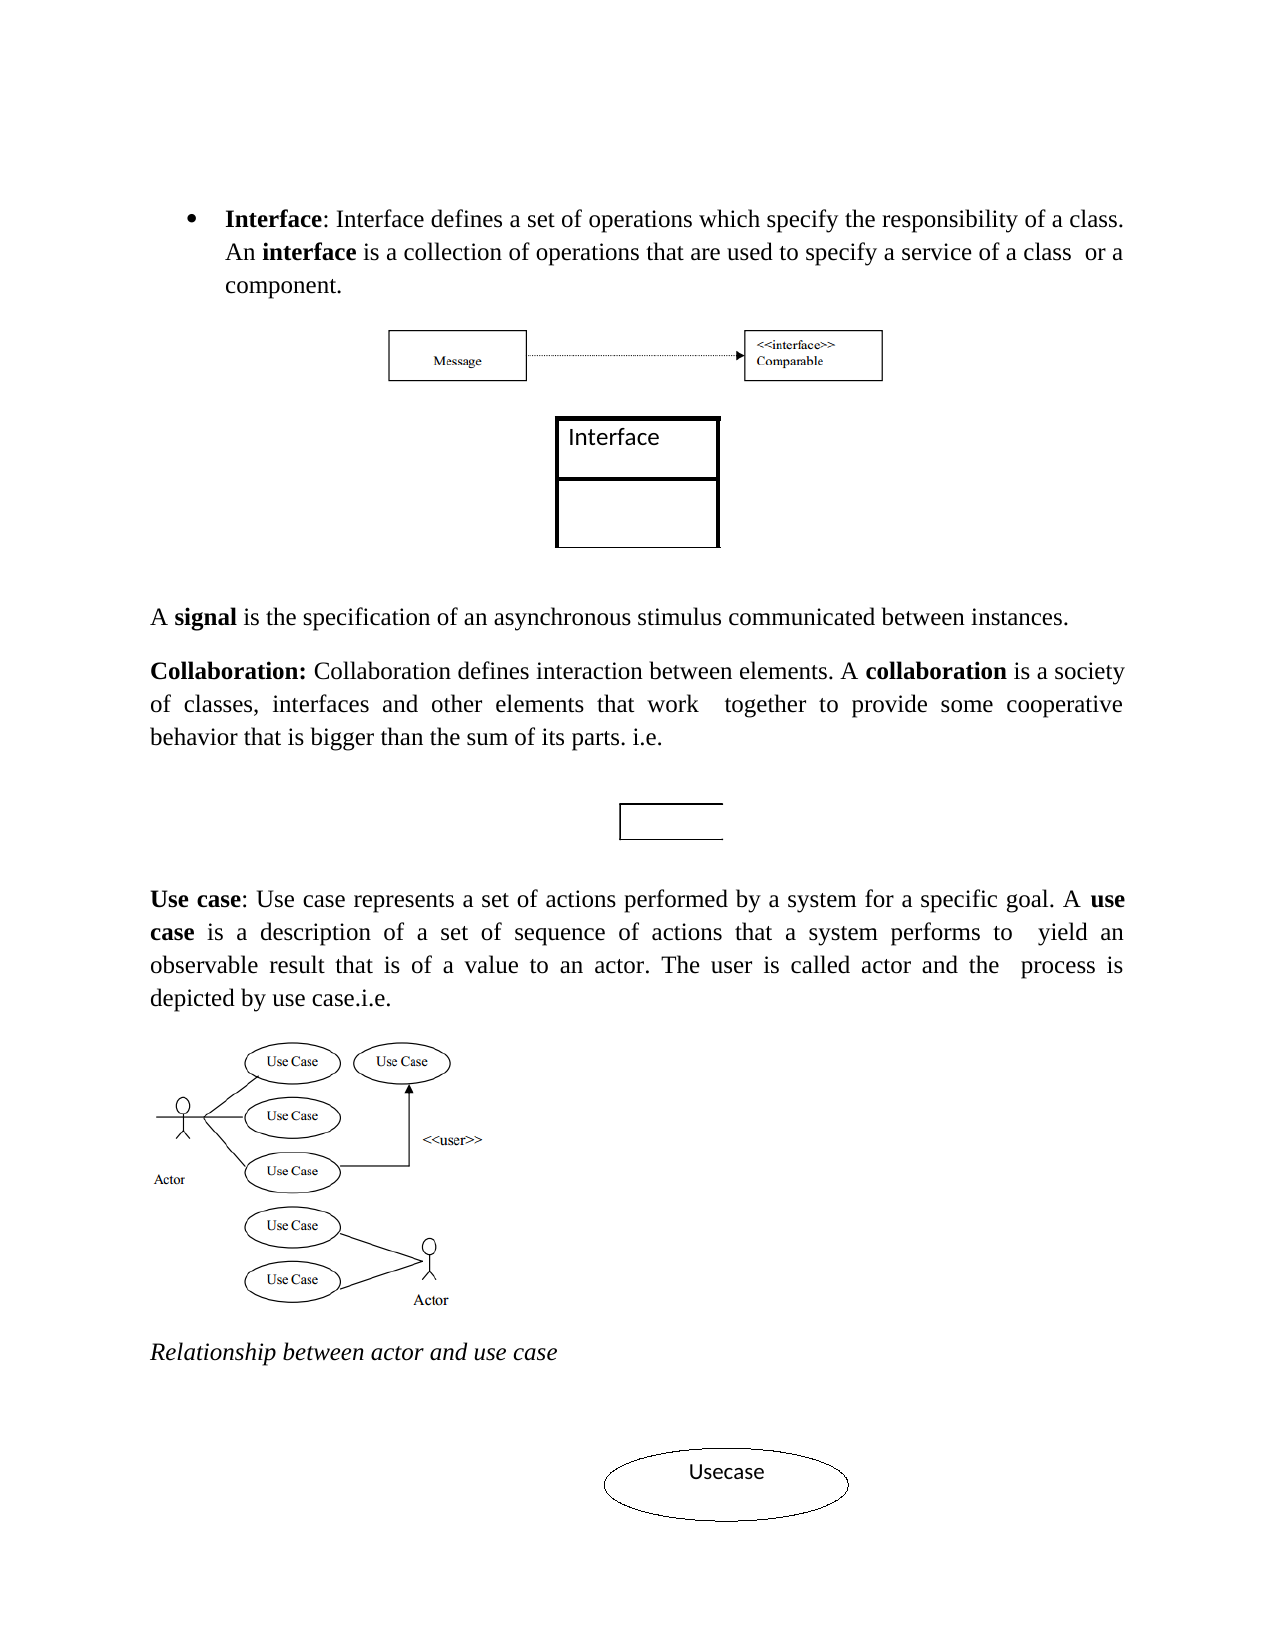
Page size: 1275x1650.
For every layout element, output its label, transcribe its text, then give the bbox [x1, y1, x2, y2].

text Use case: Use case represents a set of actions performed by a system for a specific goal. A use case is a description of a set of sequence of actions that a system performs to yield an observable result that is of a value to an actor. The user is called actor and the process is depicted by use case.i.e. [150, 884, 1125, 1011]
table_header Interface [559, 421, 716, 476]
text A signal is the specification of an asynchronous stimulus communicated between instances. [150, 602, 1125, 631]
table_cell [559, 481, 716, 547]
text Collaboration: Collaboration defines interaction between elements. A collaboration is a society of classes, interfaces and other elements that work together to provide some cooperative behavior that is bigger than the sum of its parts. i.e. [150, 656, 1125, 751]
picture [380, 323, 895, 392]
picture [150, 1036, 489, 1312]
text Relationship between actor and use case [150, 1337, 1125, 1366]
list Interface: Interface defines a set of operations which specify the responsibility of a class. An interface is a collection of operations that are used to specify a service of a class or a component. [187, 204, 1125, 299]
